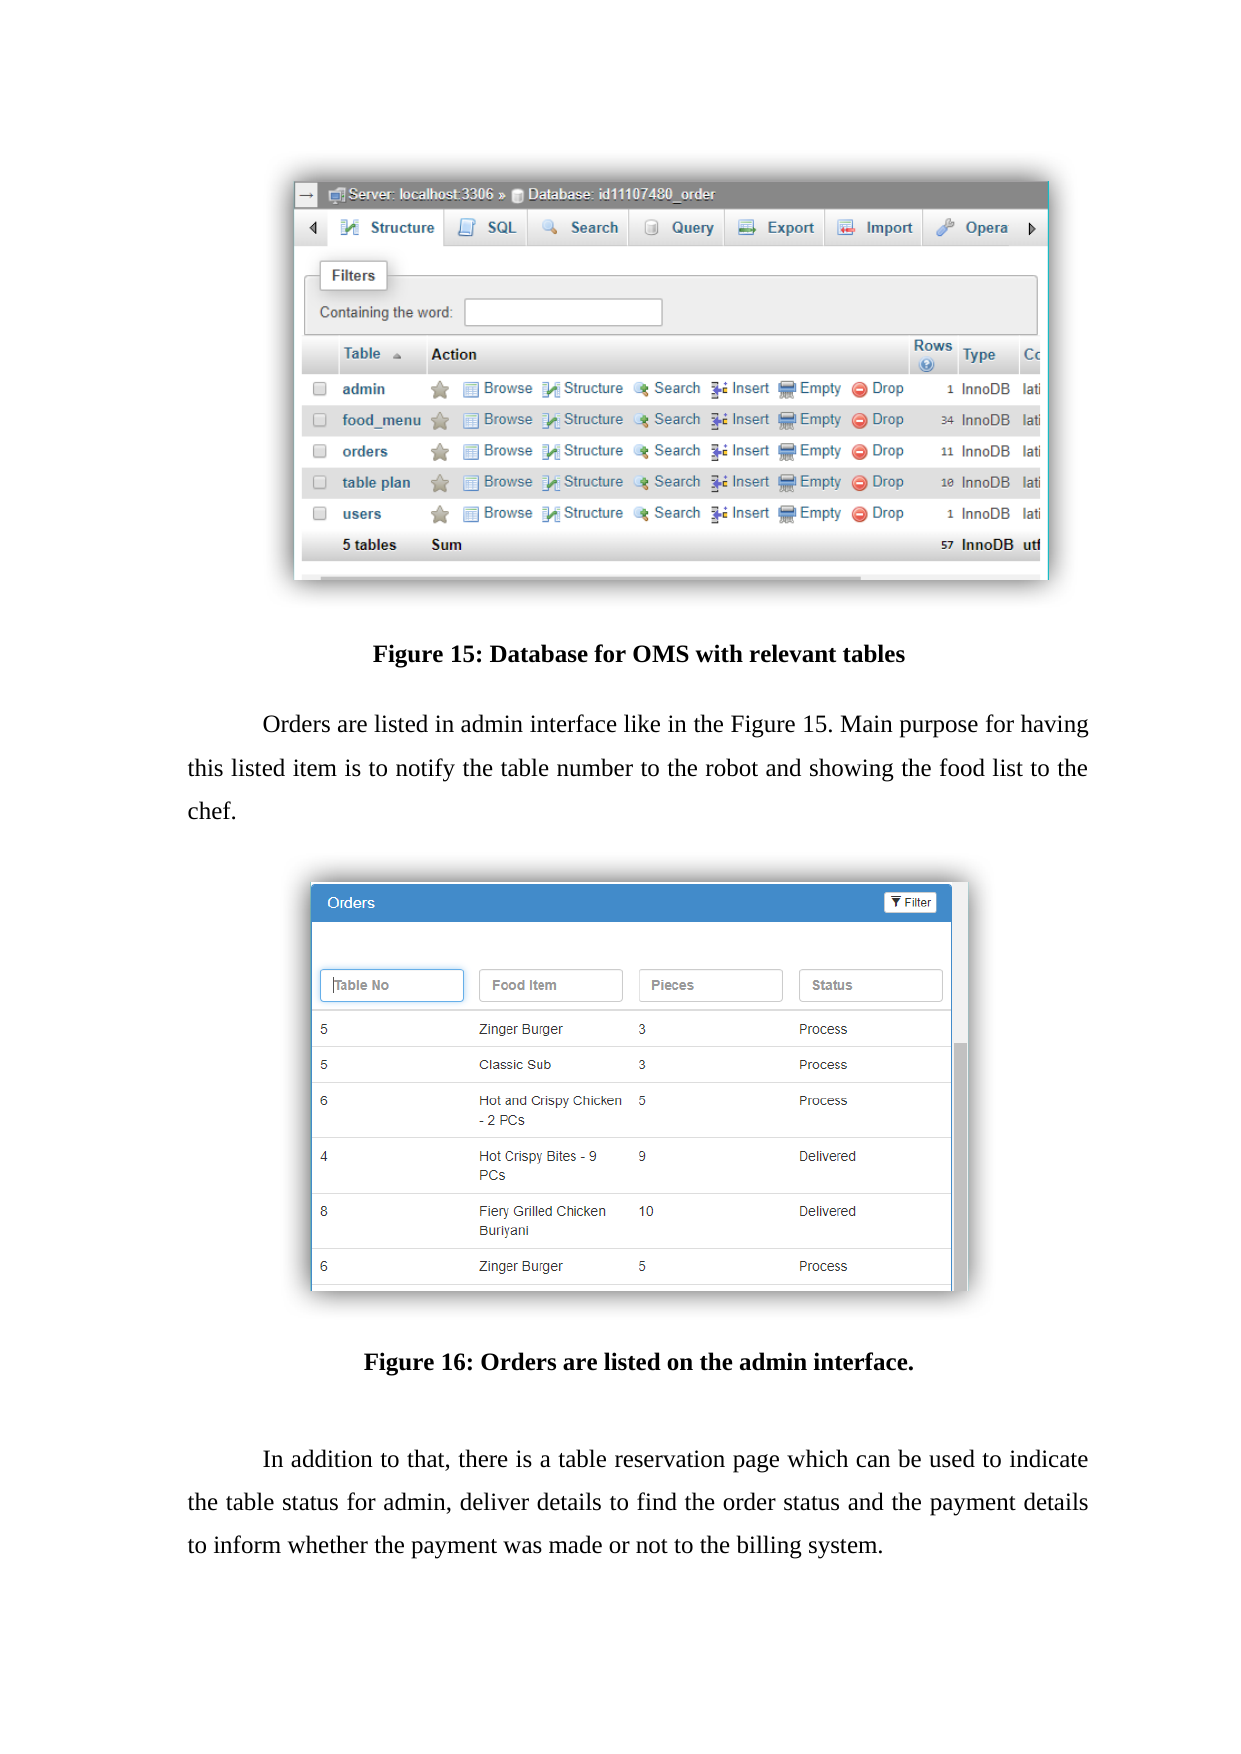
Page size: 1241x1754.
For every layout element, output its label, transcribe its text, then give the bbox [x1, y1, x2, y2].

text In addition to that, there is a table reservation page which can be used to indicate the table status for admin, deliver details to find the order status and the payment details to inform whether the payment was made or not to the billing system. [187, 1444, 1090, 1559]
picture [310, 882, 969, 1291]
text Orders are listed in admin interface like in the Figure 15. Main purpose for having this listed item is to notify the table number to the robot and showing the food list to the chef. [187, 709, 1090, 824]
text Figure 15: Database for OMS with relevant tables [187, 639, 1090, 668]
picture [293, 181, 1049, 580]
text Figure 16: Orders are listed on the admin interface. [187, 1347, 1090, 1376]
